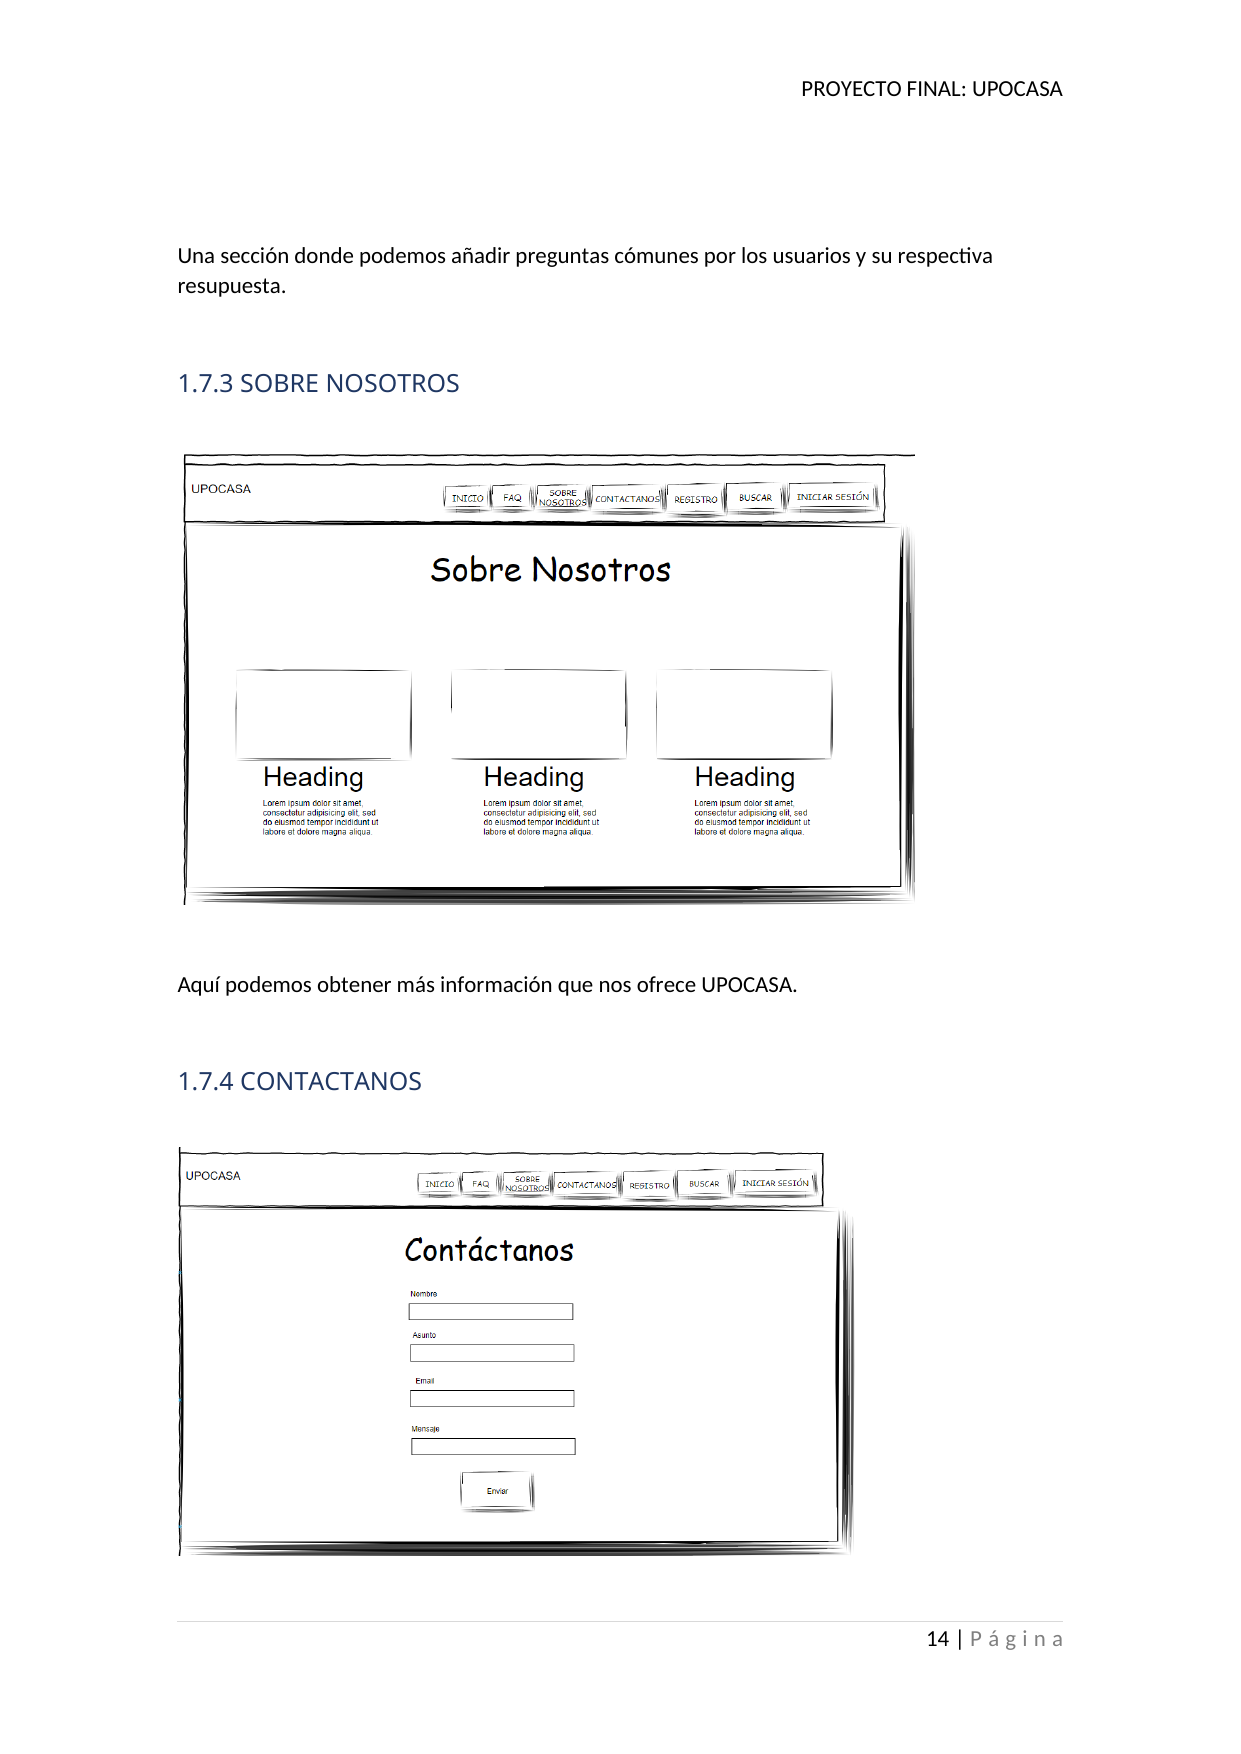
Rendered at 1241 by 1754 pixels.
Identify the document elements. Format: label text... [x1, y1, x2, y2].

text Una sección donde podemos añadir preguntas cómunes por los usuarios y su respectiva resupuesta. [177, 241, 1063, 300]
subtitle CONTACTANOS [177, 1064, 1063, 1098]
text Aquí podemos obtener más información que nos ofrece UPOCASA. [177, 970, 1063, 998]
picture [177, 449, 915, 905]
picture [177, 1147, 858, 1556]
subtitle SOBRE NOSOTROS [177, 365, 1063, 399]
